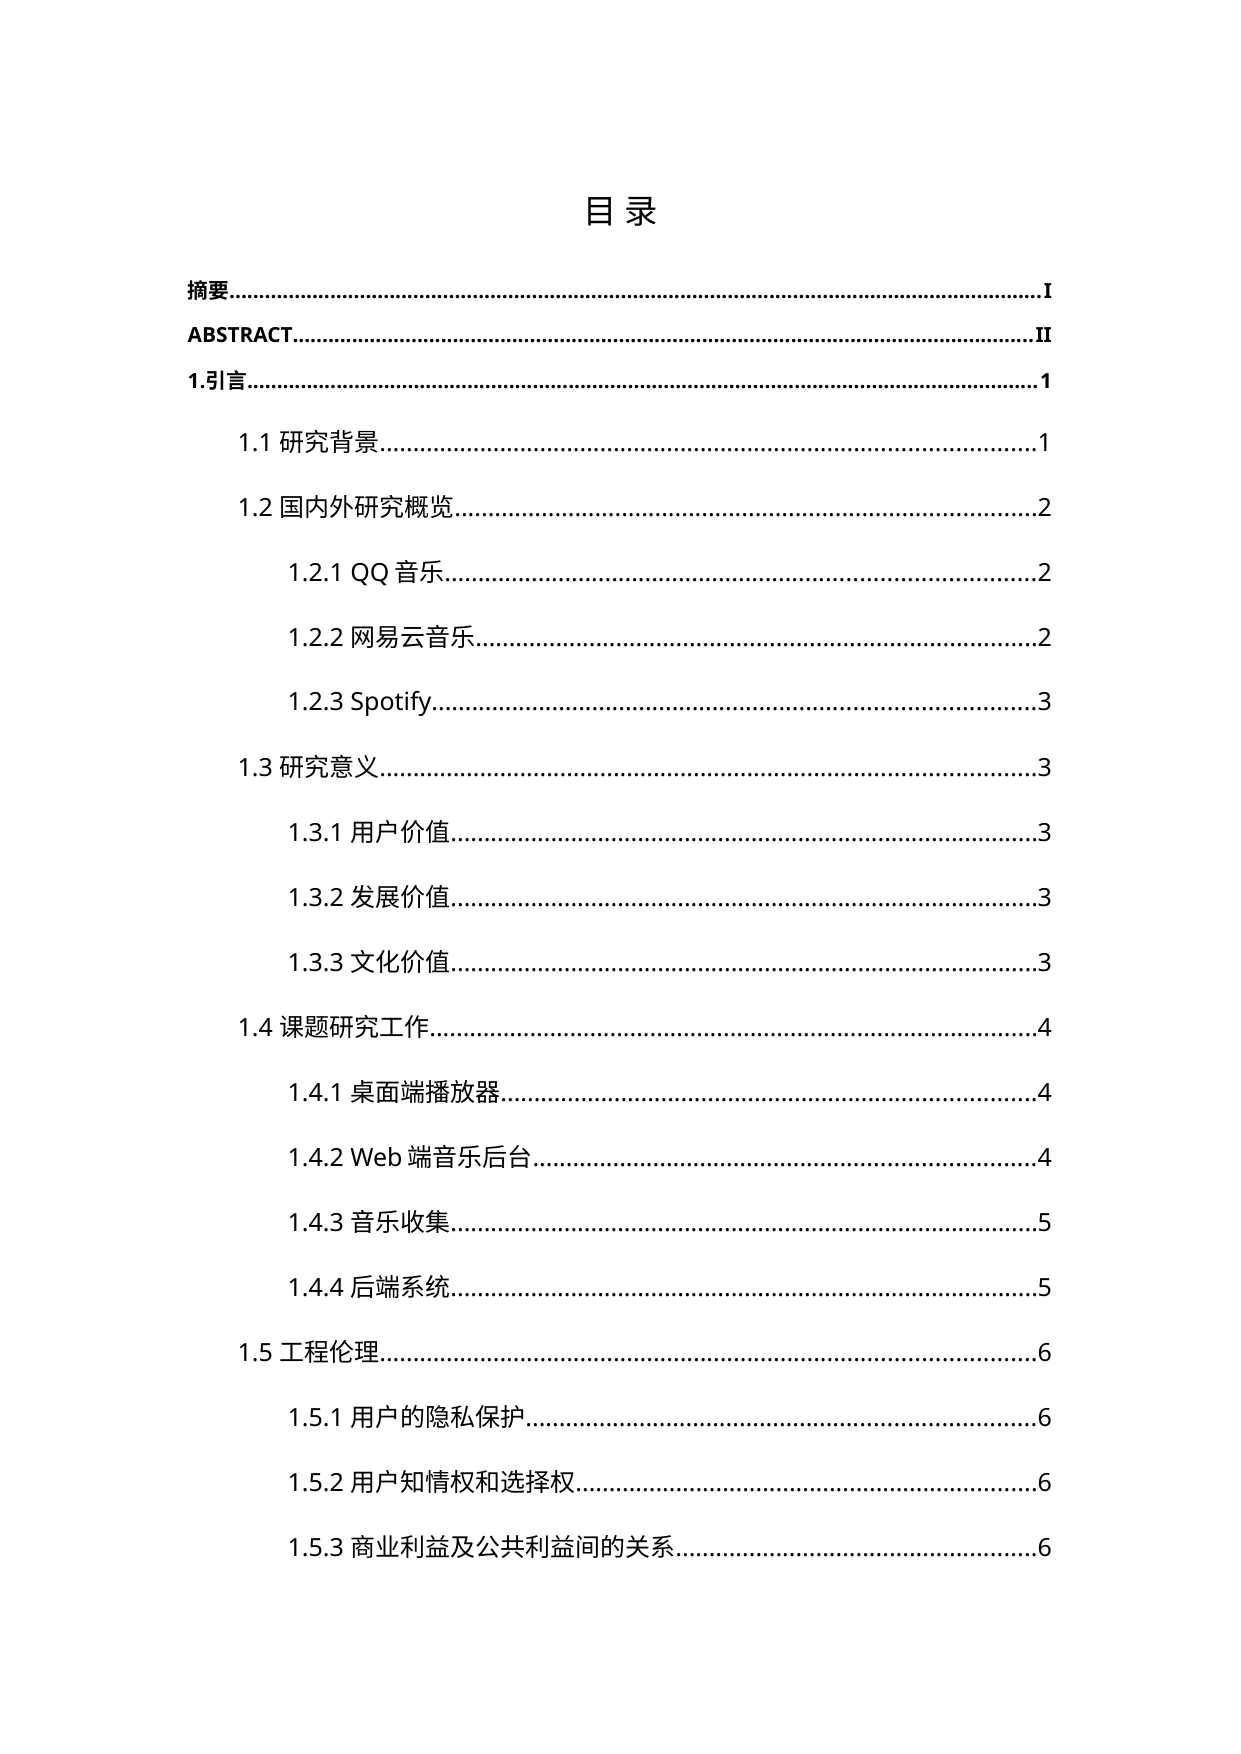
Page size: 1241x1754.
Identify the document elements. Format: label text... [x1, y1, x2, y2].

text 1.5.2 用户知情权和选择权 6 [287, 1448, 1053, 1513]
text 1.3.2 发展价值 3 [287, 863, 1053, 928]
text 1.2.3 Spotify 3 [287, 668, 1053, 733]
text 1.4.2 Web端音乐后台 4 [287, 1123, 1053, 1188]
text 1.4.1 桌面端播放器 4 [287, 1058, 1053, 1123]
text 1.引言 1 [187, 363, 1053, 396]
text 1.2 国内外研究概览 2 [237, 473, 1053, 538]
text 1.3.3 文化价值 3 [287, 928, 1053, 993]
text 摘要 I [187, 273, 1053, 306]
text 1.2.2 网易云音乐 2 [287, 603, 1053, 668]
text 1.4.4 后端系统 5 [287, 1253, 1053, 1318]
text 1.5.1 用户的隐私保护 6 [287, 1383, 1053, 1448]
text 1.1 研究背景 1 [237, 408, 1053, 473]
text Abstract II [187, 318, 1053, 351]
text 目 录 [187, 176, 1053, 241]
text 1.4.3 音乐收集 5 [287, 1188, 1053, 1253]
text 1.2.1 QQ音乐 2 [287, 538, 1053, 603]
text 1.4 课题研究工作 4 [237, 993, 1053, 1058]
text 1.5.3 商业利益及公共利益间的关系 6 [287, 1513, 1053, 1578]
text 1.3.1 用户价值 3 [287, 798, 1053, 863]
text 1.3 研究意义 3 [237, 733, 1053, 798]
text 1.5 工程伦理 6 [237, 1318, 1053, 1383]
